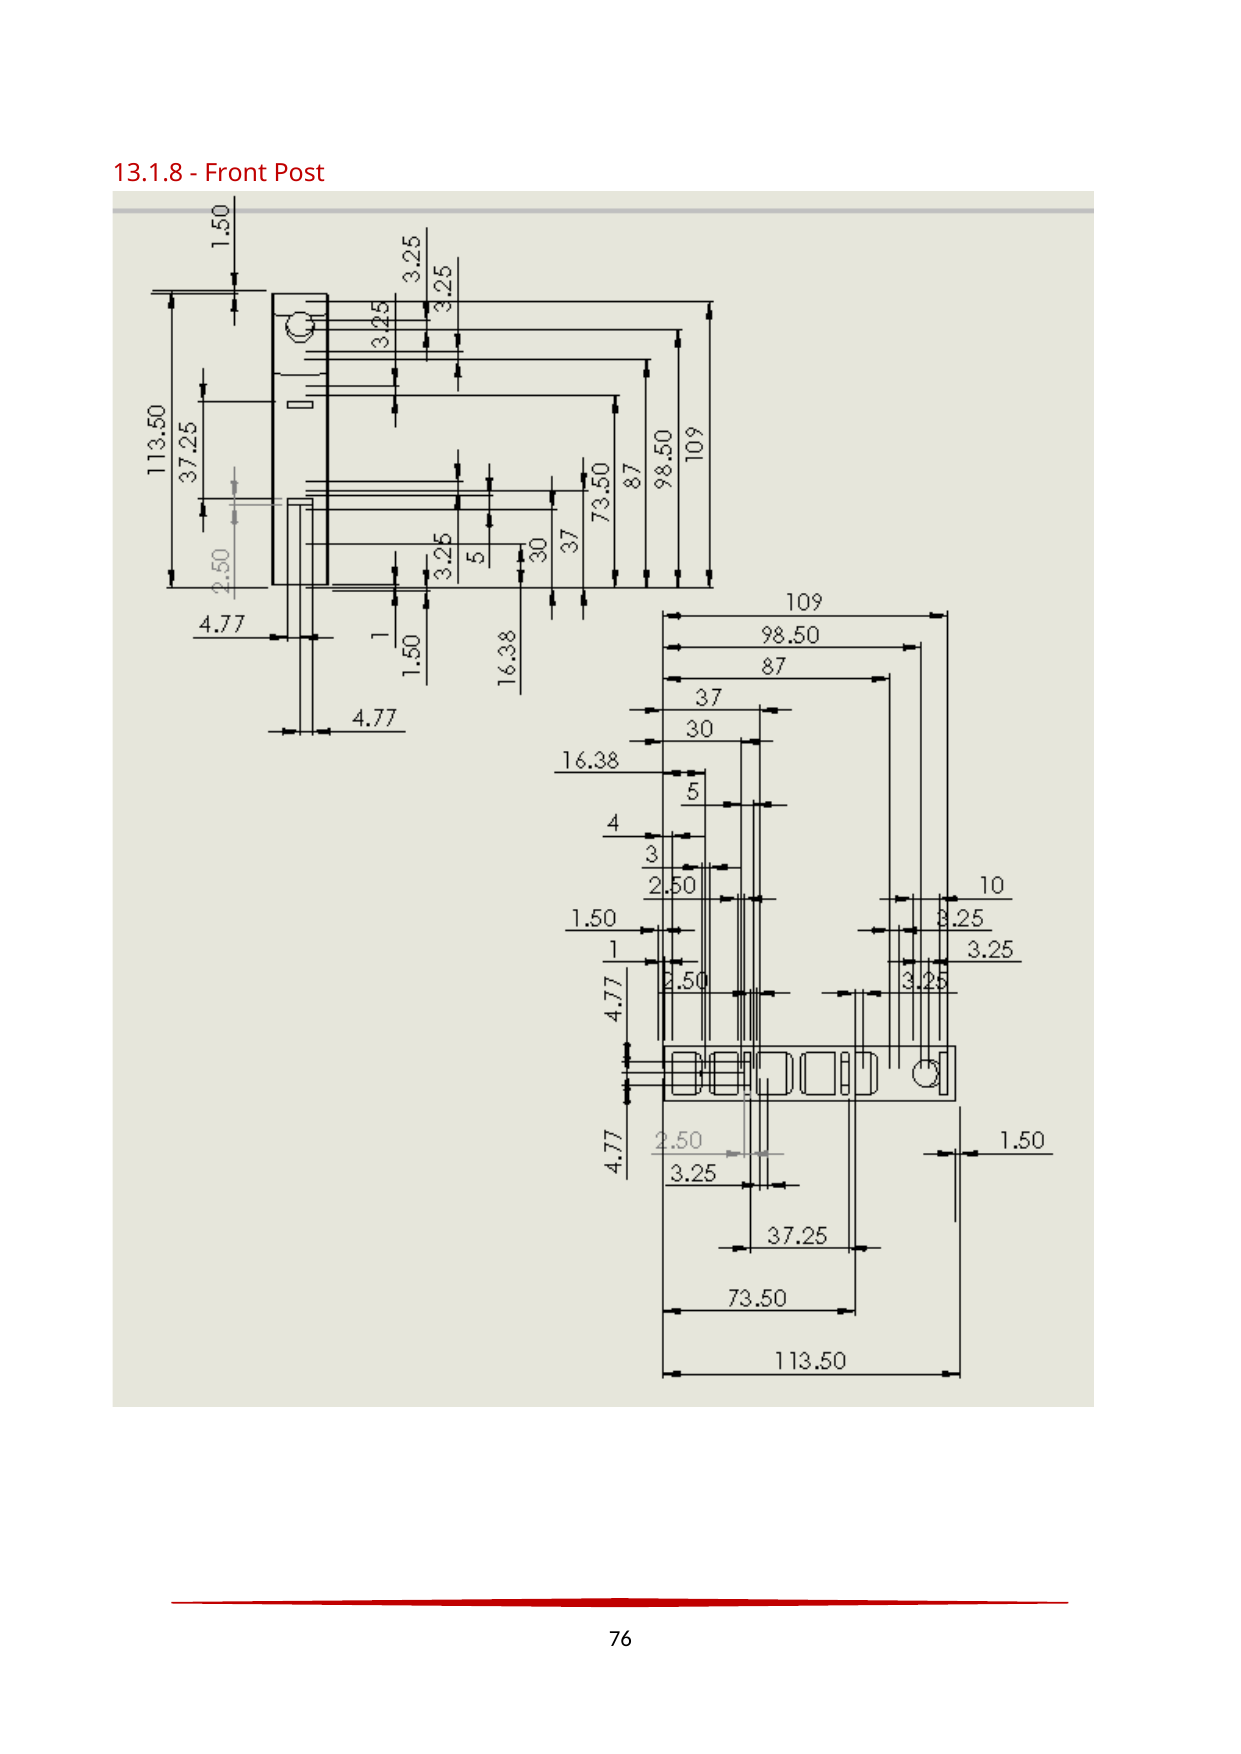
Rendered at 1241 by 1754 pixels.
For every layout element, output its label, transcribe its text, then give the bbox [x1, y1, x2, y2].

picture [112, 191, 1094, 1407]
subtitle 13.1.8 - Front Post [112, 154, 1128, 188]
